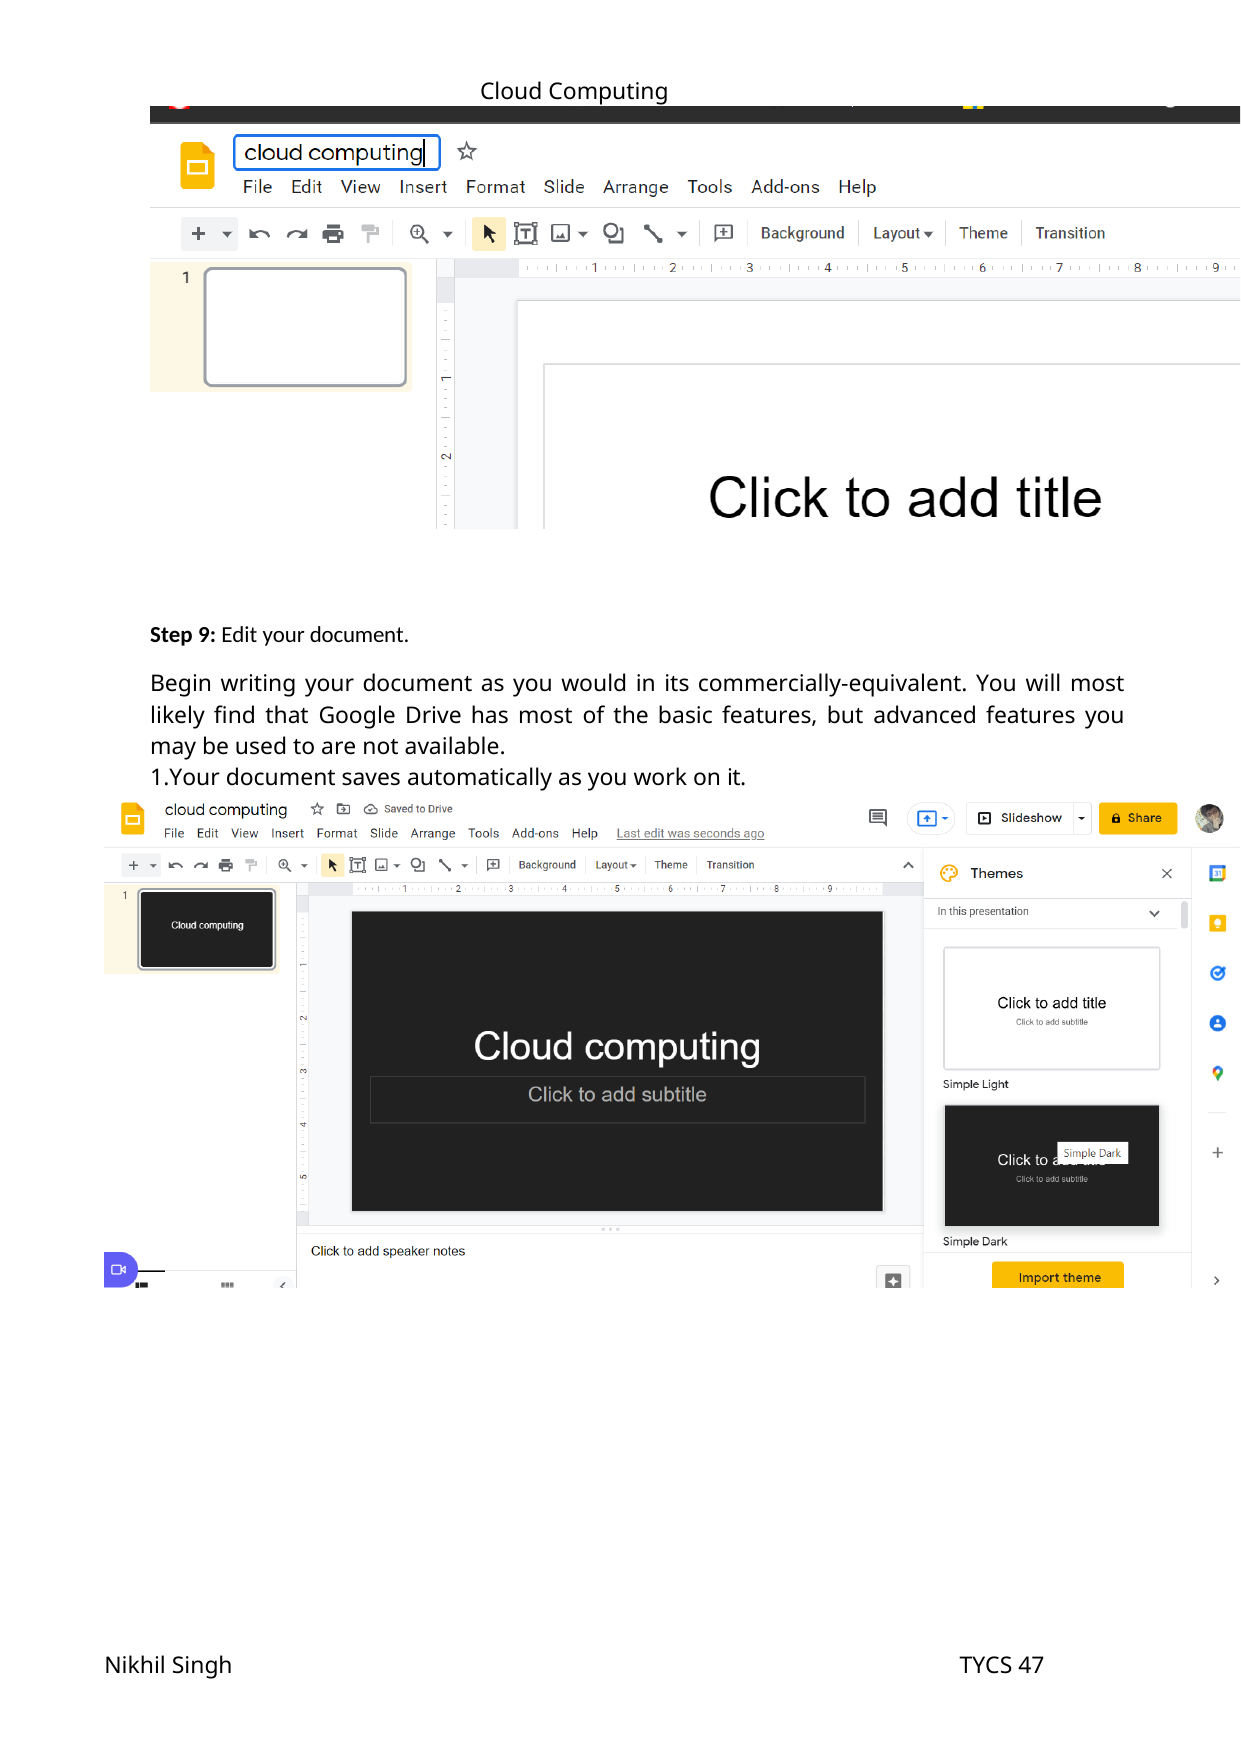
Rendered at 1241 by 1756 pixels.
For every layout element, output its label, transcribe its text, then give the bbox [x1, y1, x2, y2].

text 1.Your document saves automatically as you work on it. [150, 761, 1240, 792]
text Begin writing your document as you would in its commercially-equivalent. You will most likely find that Google Drive has most of the basic features, but advanced features you may be used to are not available. [150, 667, 1125, 761]
picture [150, 106, 1241, 529]
text Step 9: Edit your document. [150, 620, 1240, 648]
picture [104, 792, 1240, 1288]
